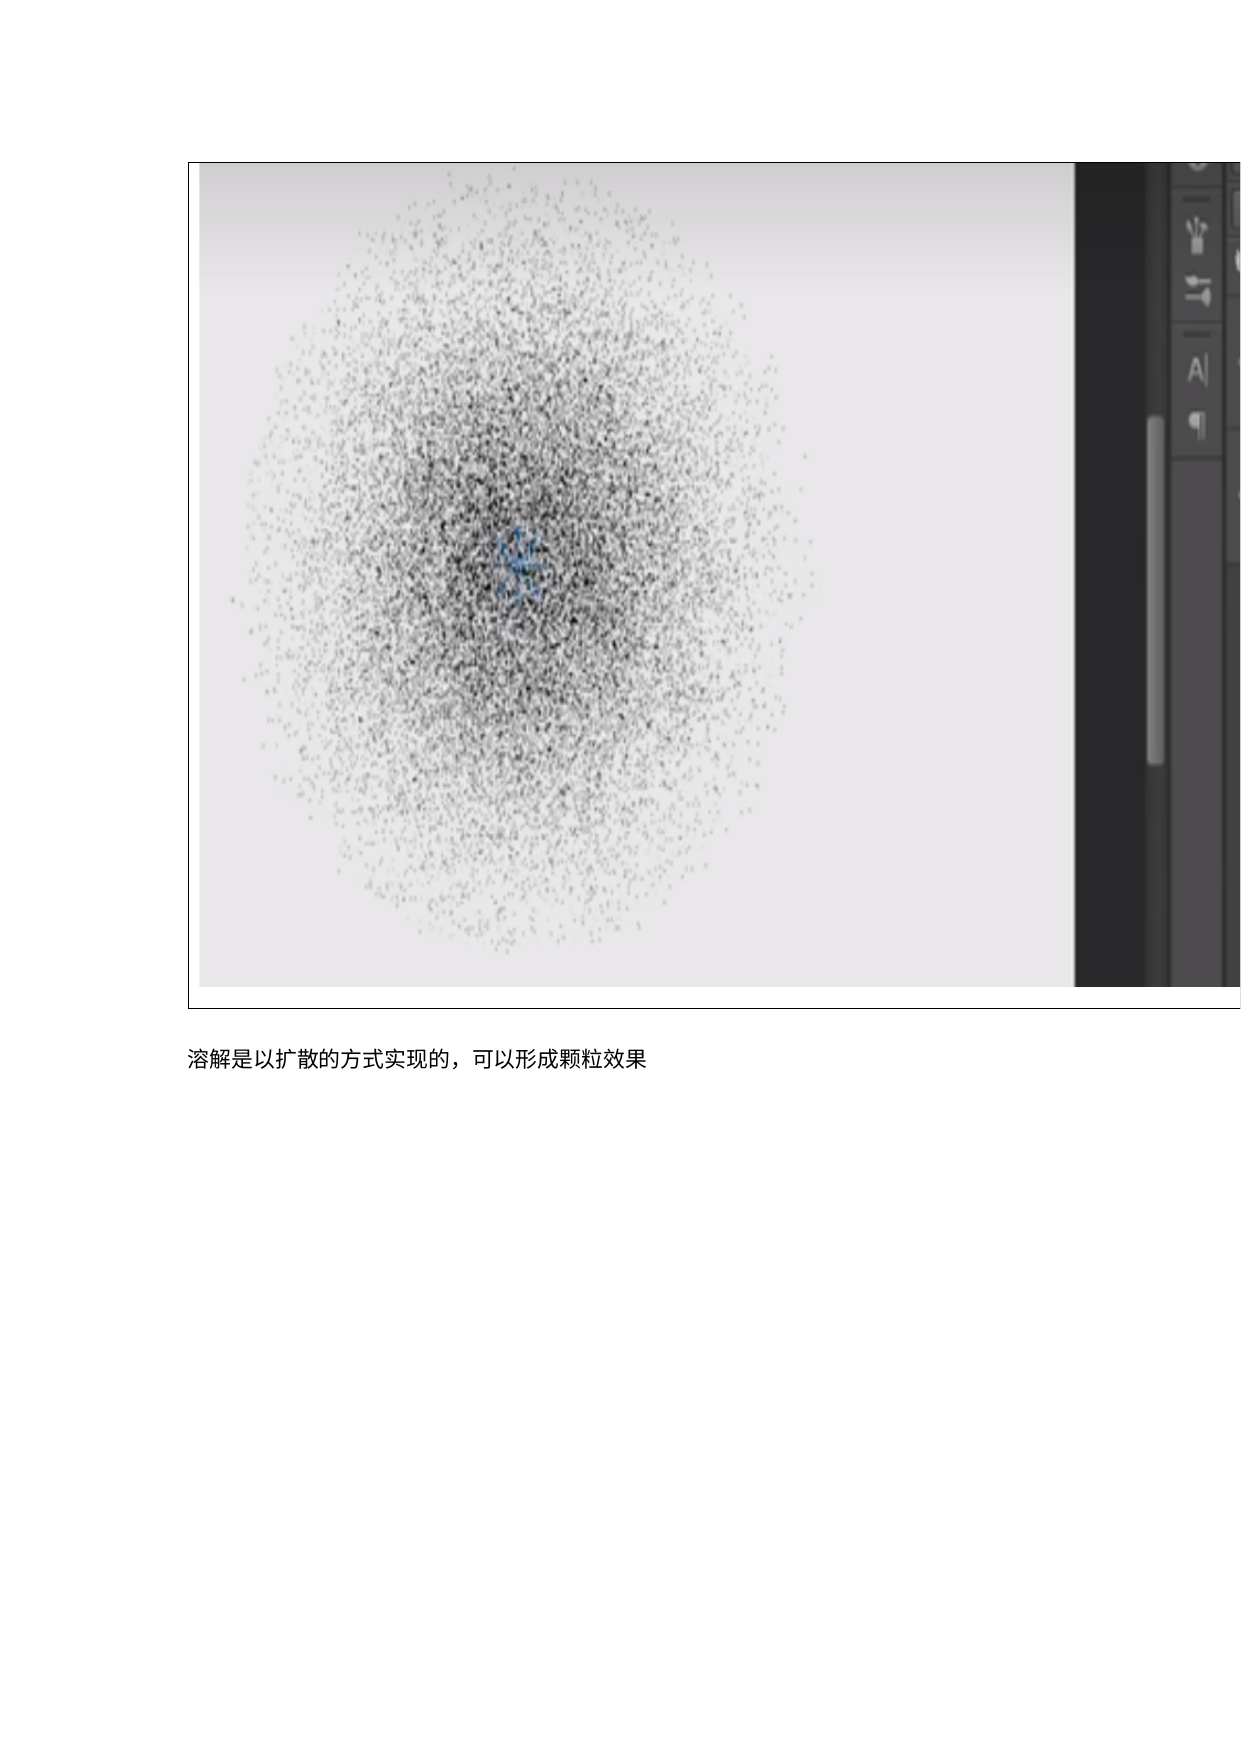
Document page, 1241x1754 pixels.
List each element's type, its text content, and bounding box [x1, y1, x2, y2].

table_cell [189, 163, 1240, 1008]
picture [199, 163, 1241, 987]
text 溶解是以扩散的方式实现的，可以形成颗粒效果 [187, 1042, 1053, 1074]
